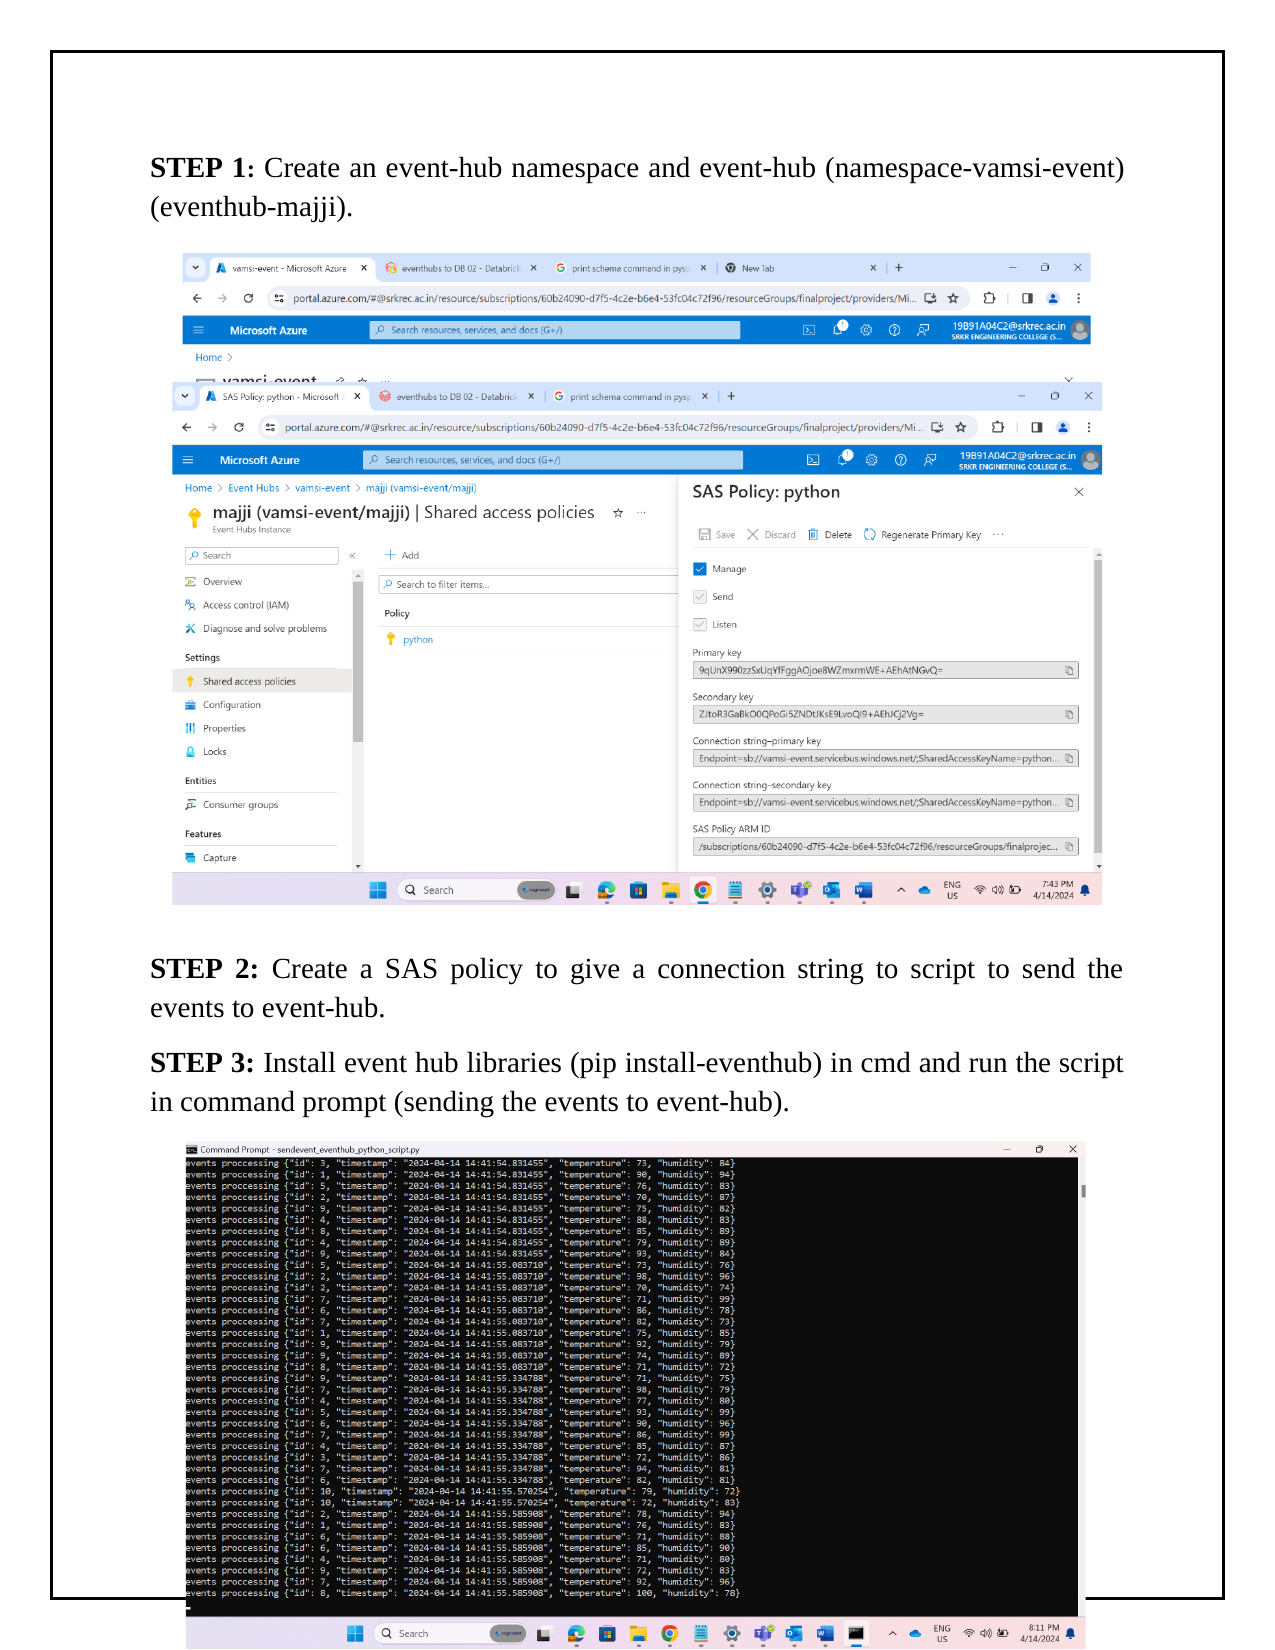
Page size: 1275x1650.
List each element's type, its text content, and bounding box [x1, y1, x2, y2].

text STEP 3: Install event hub libraries (pip install-eventhub) in cmd and run the script in command prompt (sending the events to event-hub). [150, 1046, 1125, 1118]
picture [170, 253, 1101, 904]
text STEP 1: Create an event-hub namespace and event-hub (namespace-vamsi-event) (eventhub-majji). [150, 150, 1125, 222]
picture [185, 1141, 1086, 1649]
